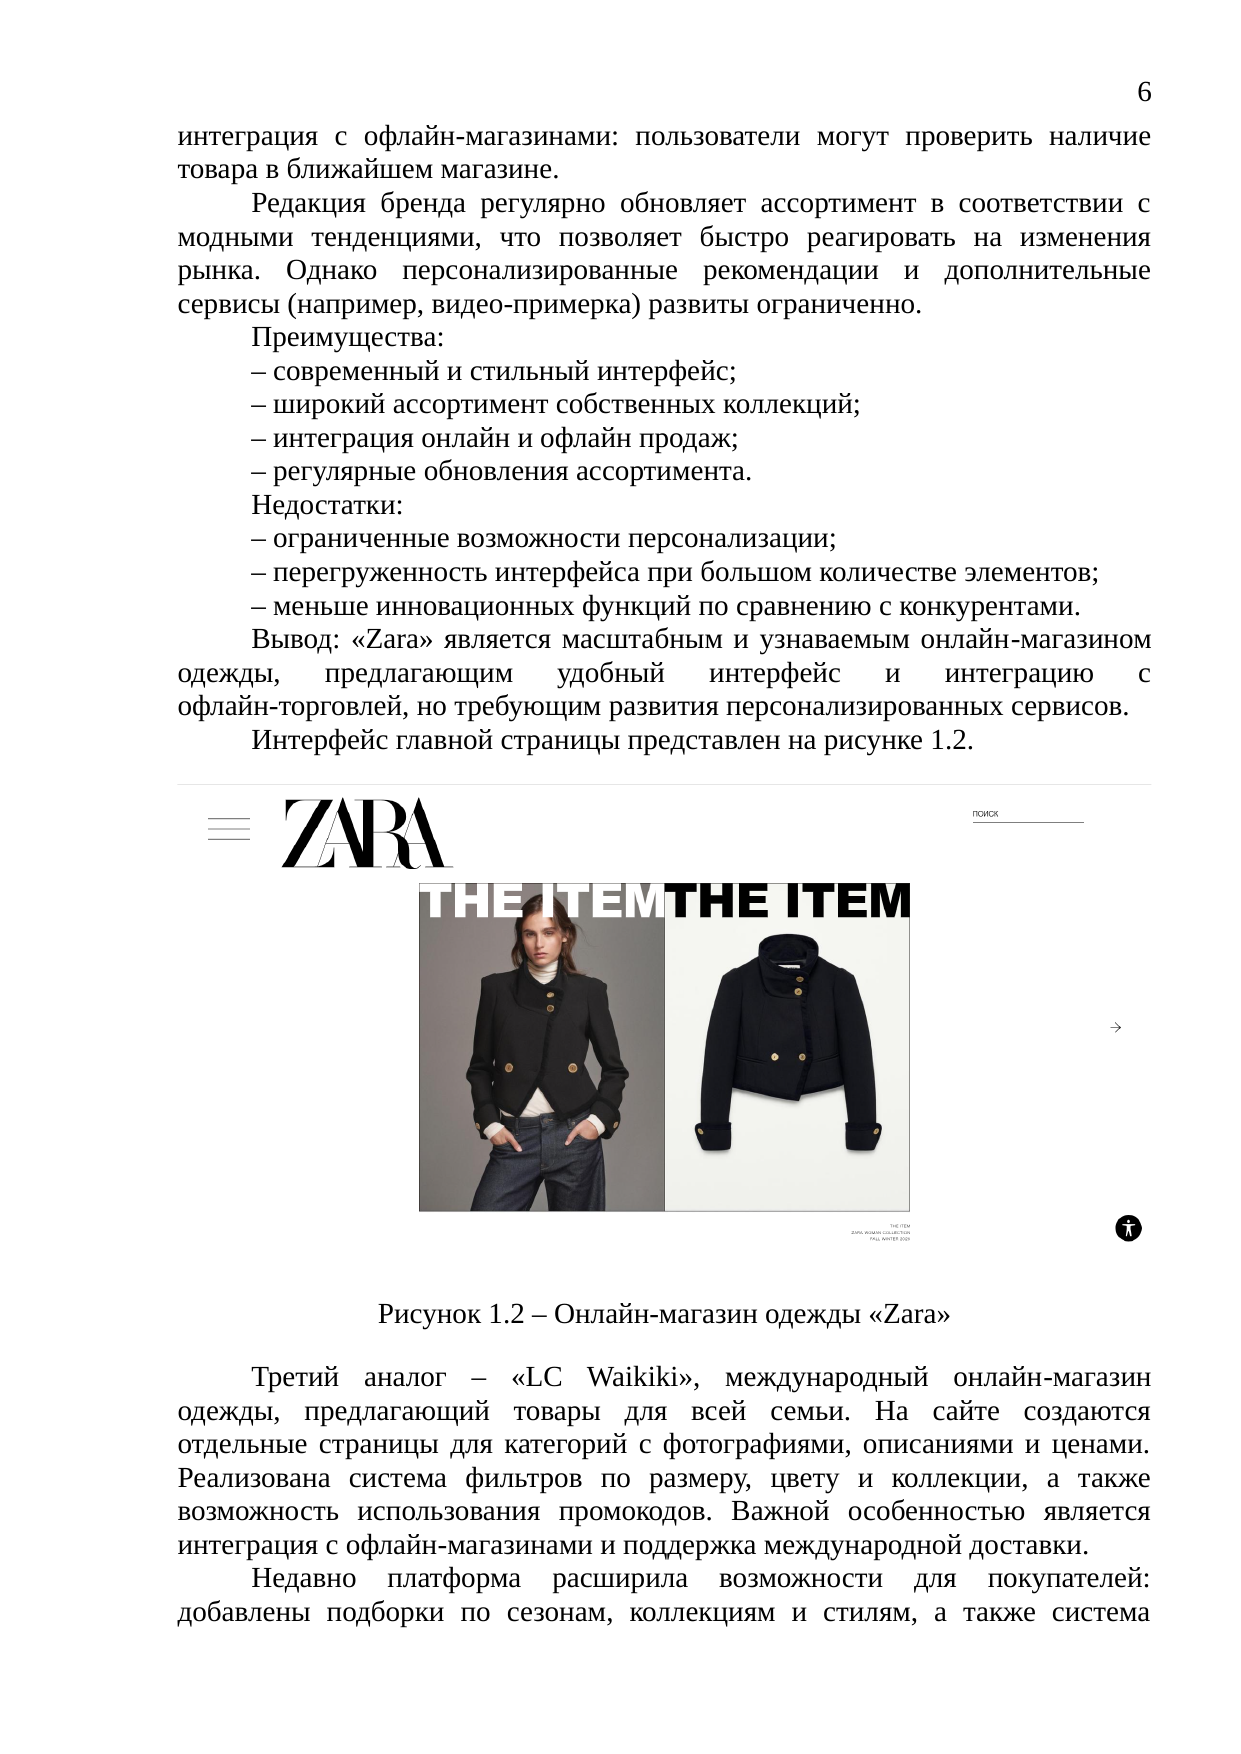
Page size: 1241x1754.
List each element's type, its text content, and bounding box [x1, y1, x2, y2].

list – ограниченные возможности персонализации; [251, 521, 1152, 554]
list – интеграция онлайн и офлайн продаж; [251, 420, 1152, 453]
list – широкий ассортимент собственных коллекций; [251, 386, 1152, 420]
list Вывод: «Zara» является масштабным и узнаваемым онлайн‑магазином одежды, предлагающим удобный интерфейс и интеграцию с офлайн‑торговлей, но требующим развития персонализированных сервисов. [177, 621, 1152, 722]
list Редакция бренда регулярно обновляет ассортимент в соответствии с модными тенденциями, что позволяет быстро реагировать на изменения рынка. Однако персонализированные рекомендации и дополнительные сервисы (например, видео‑примерка) развиты ограниченно. [177, 185, 1152, 319]
list Интерфейс главной страницы представлен на рисунке 1.2. [177, 722, 1152, 755]
list – меньше инновационных функций по сравнению с конкурентами. [251, 588, 1152, 621]
list – современный и стильный интерфейс; [251, 353, 1152, 386]
list Недостатки: [177, 487, 1152, 521]
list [177, 1560, 1152, 1627]
list – перегруженность интерфейса при большом количестве элементов; [251, 554, 1152, 588]
picture [177, 784, 1152, 1272]
list Третий аналог – «LC Waikiki», международный онлайн‑магазин одежды, предлагающий товары для всей семьи. На сайте создаются отдельные страницы для категорий с фотографиями, описаниями и ценами. Реализована система фильтров по размеру, цвету и коллекции, а также возможность использования промокодов. Важной особенностью является интеграция с офлайн‑магазинами и поддержка международной доставки. [177, 1359, 1152, 1560]
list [177, 118, 1152, 185]
list – регулярные обновления ассортимента. [251, 453, 1152, 487]
list Рисунок 1.2 – Онлайн-магазин одежды «Zara» [177, 1296, 1152, 1330]
text Преимущества: [177, 319, 1152, 353]
